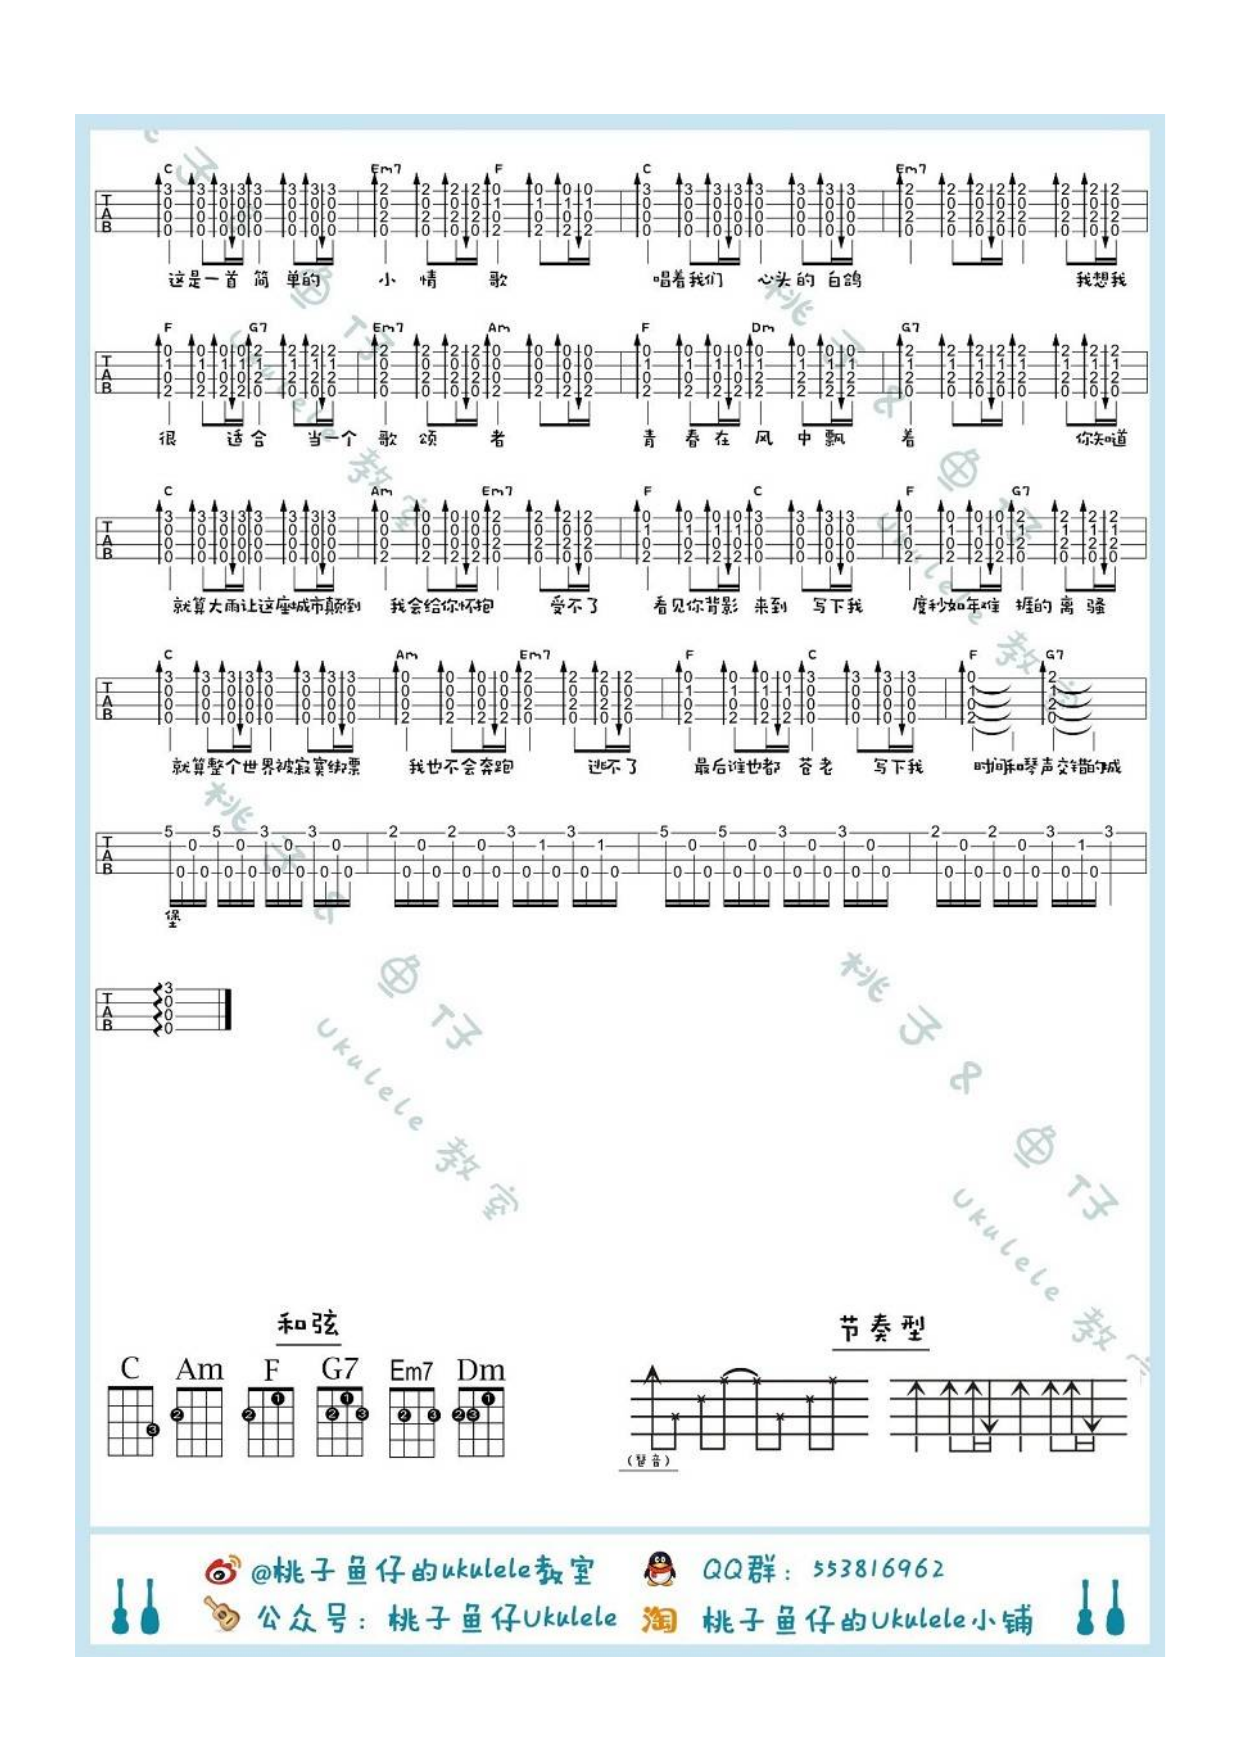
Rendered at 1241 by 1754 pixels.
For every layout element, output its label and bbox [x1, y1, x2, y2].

picture [75, 114, 1166, 1657]
